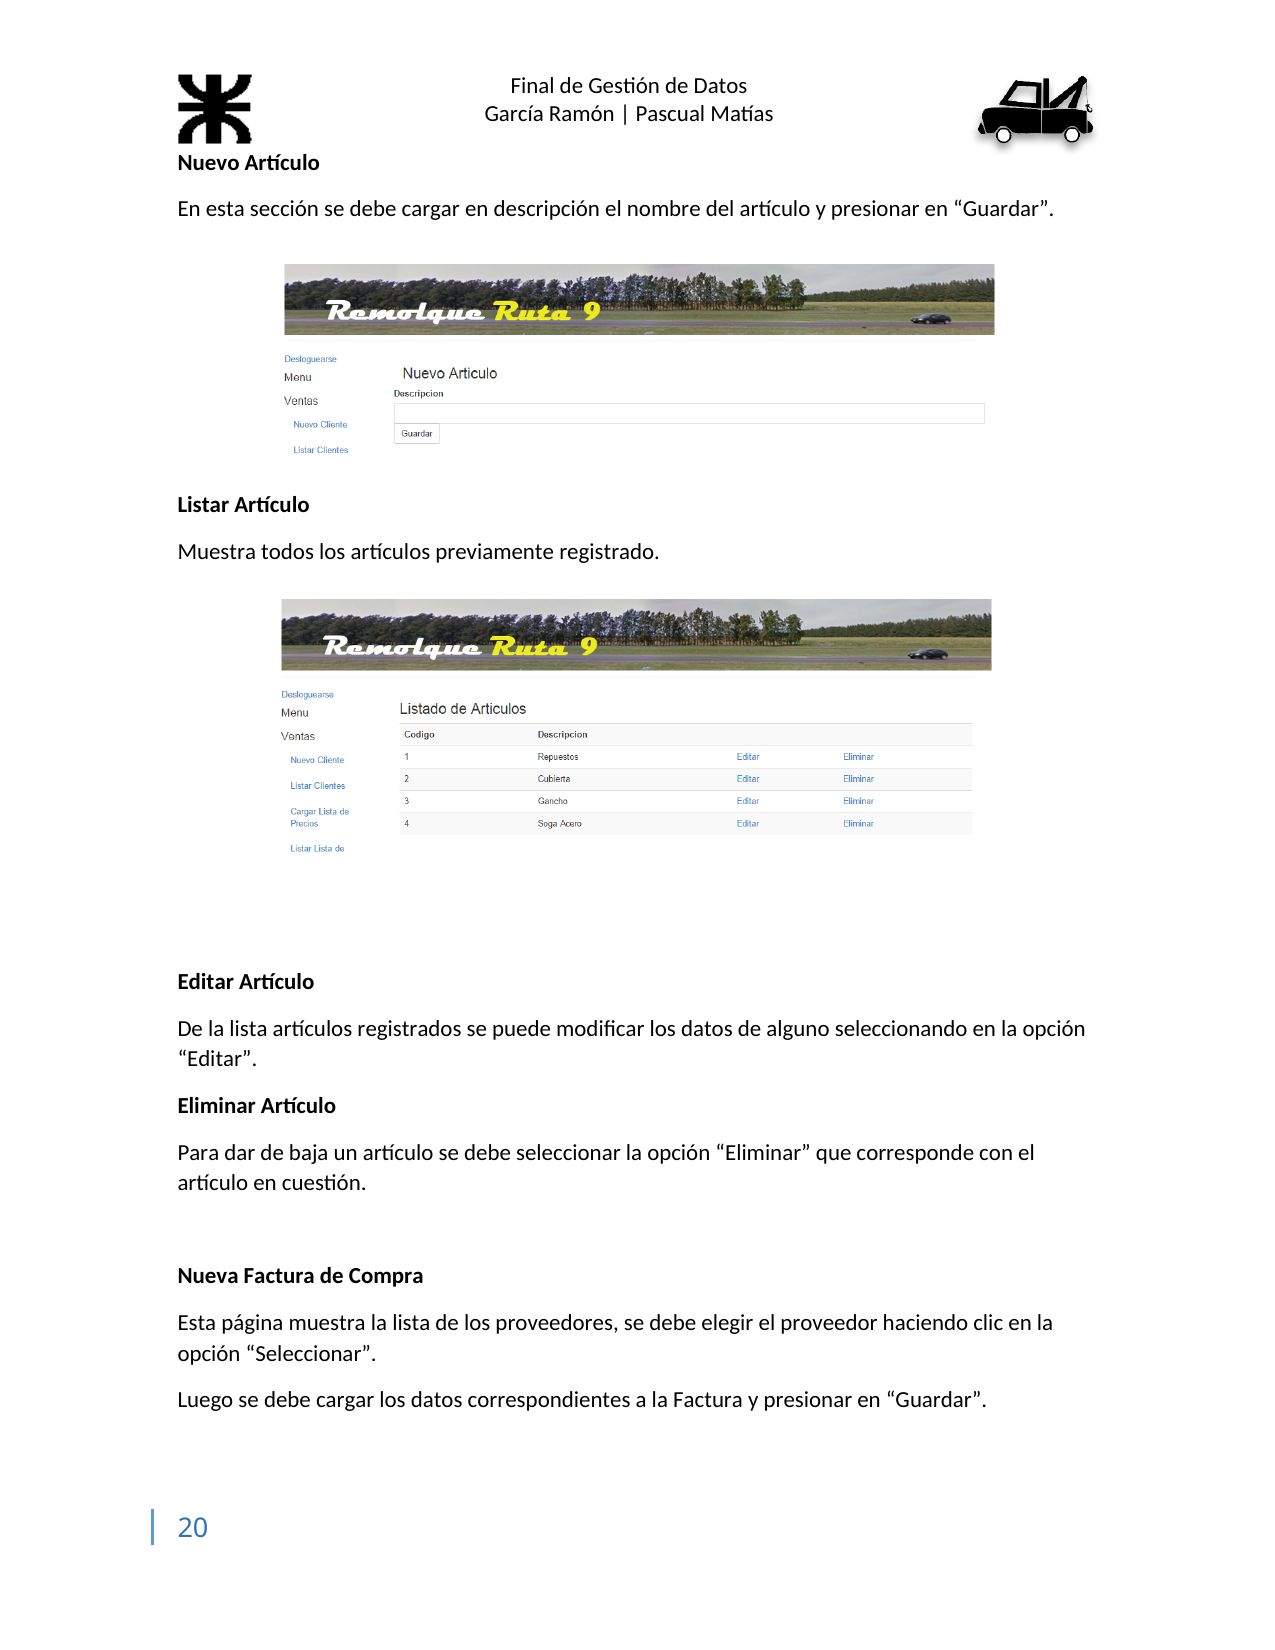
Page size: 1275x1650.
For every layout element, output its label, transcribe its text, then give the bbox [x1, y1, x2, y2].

text Listar Artículo [177, 491, 1098, 518]
picture [253, 584, 1022, 855]
text Editar Artículo [177, 967, 1098, 995]
text Nueva Factura de Compra [177, 1262, 1098, 1289]
text Para dar de baja un artículo se debe seleccionar la opción “Eliminar” que corresponde con el artículo en cuestión. [177, 1138, 1098, 1196]
text Eliminar Artículo [177, 1091, 1098, 1119]
text En esta sección se debe cargar en descripción el nombre del artículo y presionar en “Guardar”. [177, 194, 1098, 222]
text Nuevo Artículo [177, 148, 1098, 176]
text Luego se debe cargar los datos correspondientes a la Factura y presionar en “Guardar”. [177, 1386, 1098, 1413]
text Muestra todos los artículos previamente registrado. [177, 537, 1098, 565]
text De la lista artículos registrados se puede modificar los datos de alguno seleccionando en la opción “Editar”. [177, 1014, 1098, 1072]
picture [252, 241, 1023, 472]
text Esta página muestra la lista de los proveedores, se debe elegir el proveedor haciendo clic en la opción “Seleccionar”. [177, 1308, 1098, 1367]
